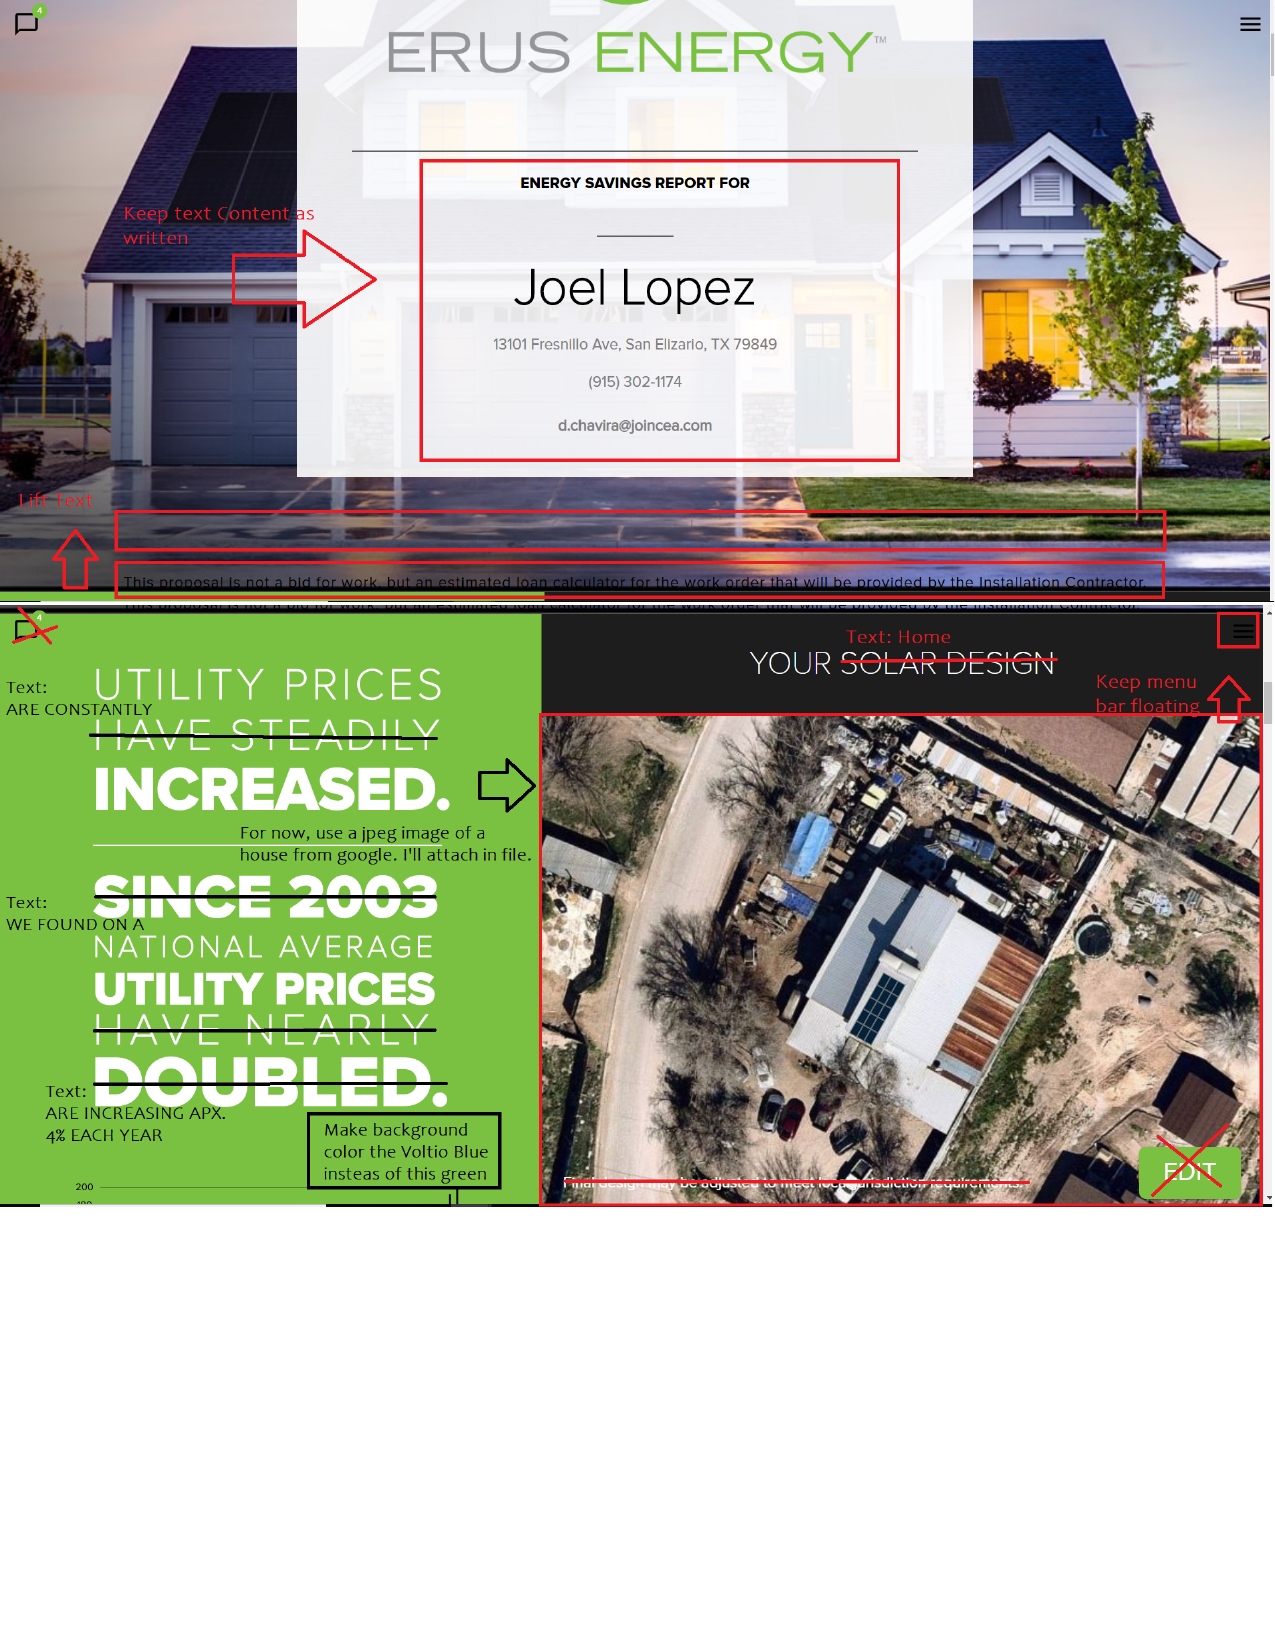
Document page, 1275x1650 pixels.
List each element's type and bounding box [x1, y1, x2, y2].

picture [0, 0, 1275, 602]
picture [0, 605, 1273, 1207]
